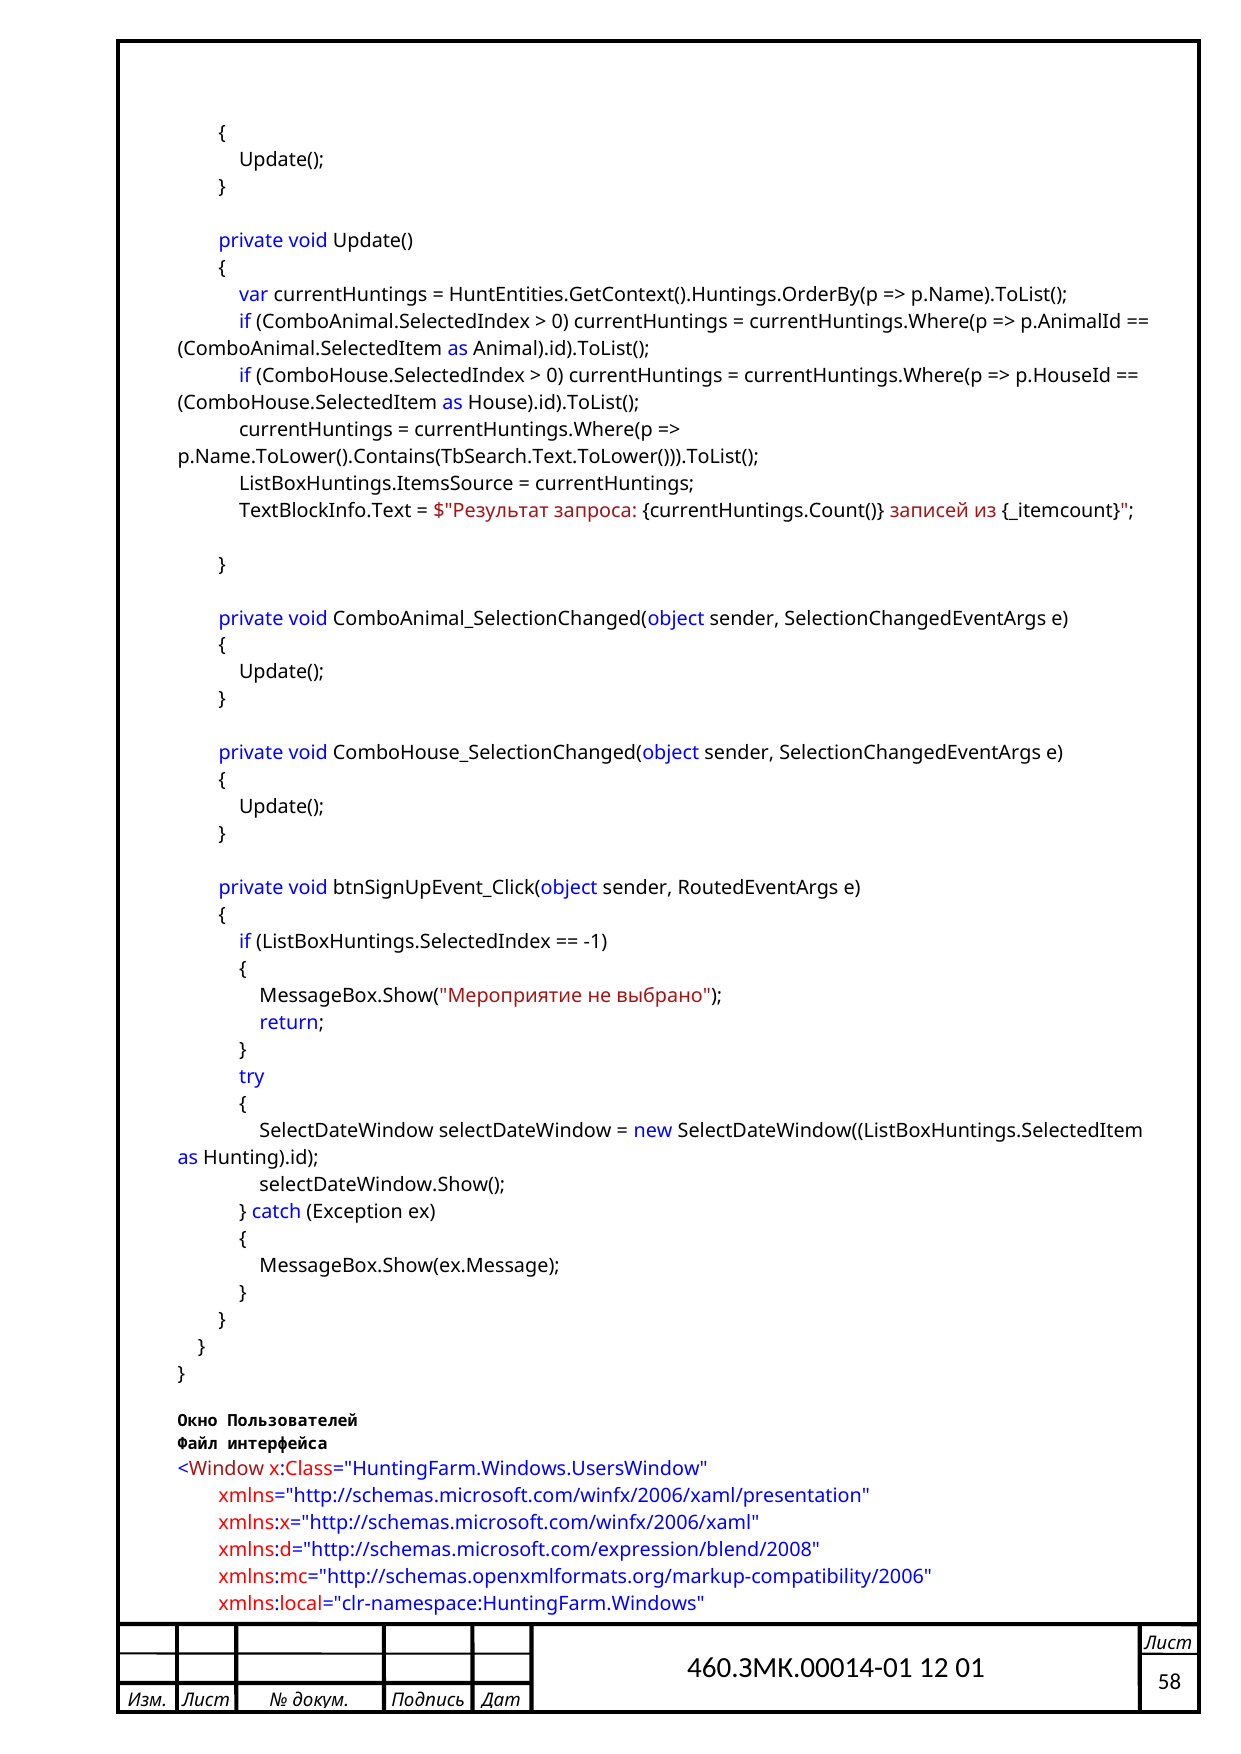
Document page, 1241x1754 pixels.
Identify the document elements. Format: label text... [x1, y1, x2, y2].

text MessageBox.Show("Мероприятие не выбрано"); [177, 981, 1152, 1008]
text try [177, 1062, 1152, 1089]
text xmlns="http://schemas.microsoft.com/winfx/2006/xaml/presentation" [177, 1481, 1152, 1508]
text ListBoxHuntings.ItemsSource = currentHuntings; [177, 469, 1152, 496]
text { [177, 253, 1152, 280]
text } catch (Exception ex) [177, 1197, 1152, 1224]
text private void btnSignUpEvent_Click(object sender, RoutedEventArgs e) [177, 873, 1152, 901]
text Update(); [177, 658, 1152, 685]
text { [177, 766, 1152, 793]
text } [177, 1332, 1152, 1359]
text SelectDateWindow selectDateWindow = new SelectDateWindow((ListBoxHuntings.SelectedItem as Hunting).id); [177, 1116, 1152, 1170]
text { [177, 901, 1152, 927]
text { [177, 1224, 1152, 1251]
text xmlns:local="clr-namespace:HuntingFarm.Windows" [177, 1589, 1152, 1616]
text private void Update() [177, 226, 1152, 253]
text Файл интерфейса [177, 1432, 1152, 1454]
text <Window x:Class="HuntingFarm.Windows.UsersWindow" [177, 1454, 1152, 1481]
text return; [177, 1008, 1152, 1035]
text selectDateWindow.Show(); [177, 1170, 1152, 1197]
text TextBlockInfo.Text = $"Результат запроса: {currentHuntings.Count()} записей из {_itemcount}"; [177, 496, 1152, 523]
text } [177, 1359, 1152, 1386]
text currentHuntings = currentHuntings.Where(p => p.Name.ToLower().Contains(TbSearch.Text.ToLower())).ToList(); [177, 415, 1152, 469]
text xmlns:x="http://schemas.microsoft.com/winfx/2006/xaml" [177, 1508, 1152, 1535]
text if (ComboHouse.SelectedIndex > 0) currentHuntings = currentHuntings.Where(p => p.HouseId == (ComboHouse.SelectedItem as House).id).ToList(); [177, 361, 1152, 415]
text if (ListBoxHuntings.SelectedIndex == -1) [177, 927, 1152, 954]
text Update(); [177, 145, 1152, 172]
text { [177, 118, 1152, 145]
text xmlns:mc="http://schemas.openxmlformats.org/markup-compatibility/2006" [177, 1562, 1152, 1589]
text } [177, 685, 1152, 712]
text } [177, 1035, 1152, 1062]
text { [177, 954, 1152, 981]
text private void ComboHouse_SelectionChanged(object sender, SelectionChangedEventArgs e) [177, 739, 1152, 766]
text if (ComboAnimal.SelectedIndex > 0) currentHuntings = currentHuntings.Where(p => p.AnimalId == (ComboAnimal.SelectedItem as Animal).id).ToList(); [177, 307, 1152, 361]
text } [177, 172, 1152, 199]
text } [177, 1278, 1152, 1305]
text xmlns:d="http://schemas.microsoft.com/expression/blend/2008" [177, 1535, 1152, 1562]
text Update(); [177, 793, 1152, 819]
text { [177, 1089, 1152, 1116]
text var currentHuntings = HuntEntities.GetContext().Huntings.OrderBy(p => p.Name).ToList(); [177, 280, 1152, 307]
text } [177, 819, 1152, 847]
text { [177, 631, 1152, 658]
text MessageBox.Show(ex.Message); [177, 1251, 1152, 1278]
text } [177, 550, 1152, 577]
text private void ComboAnimal_SelectionChanged(object sender, SelectionChangedEventArgs e) [177, 604, 1152, 631]
text } [177, 1305, 1152, 1332]
text Окно Пользователей [177, 1409, 1152, 1432]
